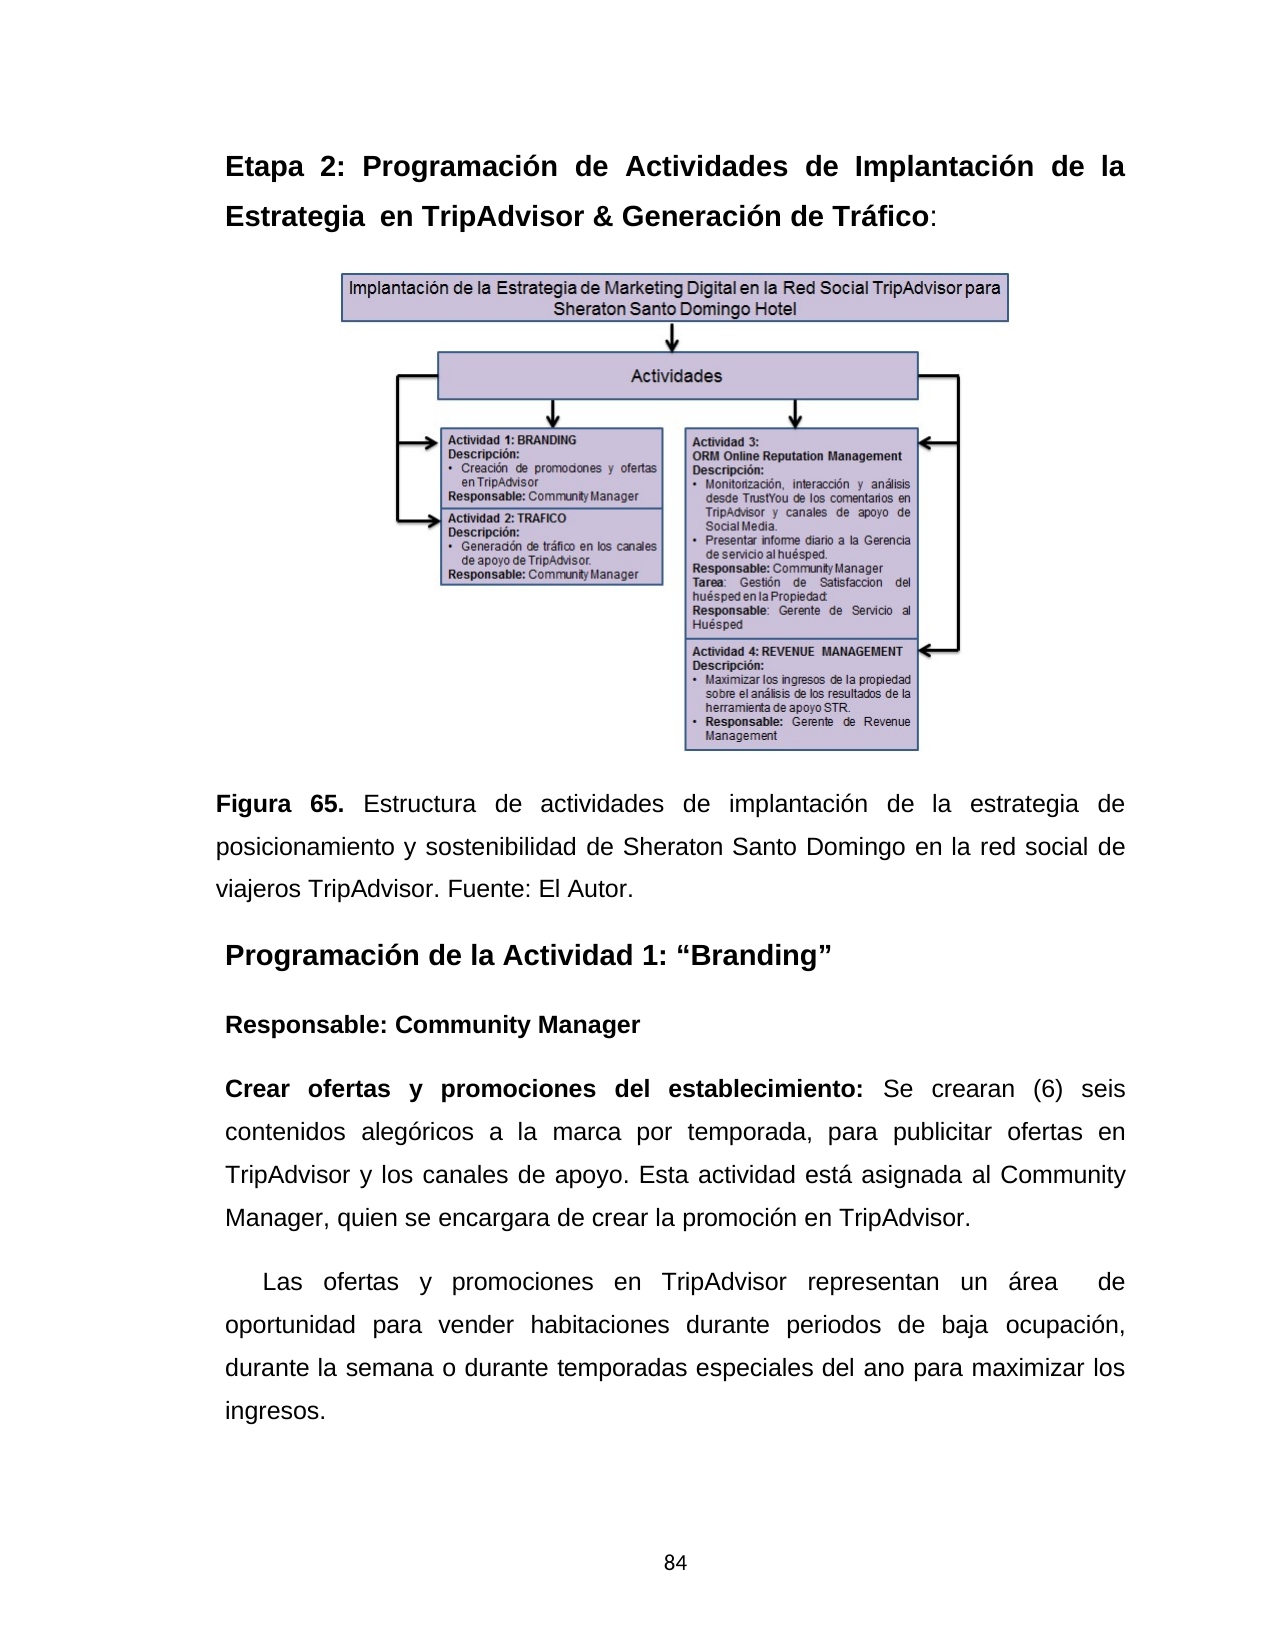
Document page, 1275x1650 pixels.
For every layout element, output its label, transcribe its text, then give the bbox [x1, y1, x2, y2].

text Las ofertas y promociones en TripAdvisor representan un área de oportunidad para vender habitaciones durante periodos de baja ocupación, durante la semana o durante temporadas especiales del ano para maximizar los ingresos. [225, 1267, 1126, 1424]
subtitle Responsable: Community Manager [225, 1010, 1137, 1038]
subtitle Programación de la Actividad 1: “Branding” [225, 938, 1137, 972]
picture [338, 271, 1011, 754]
text Figura 65. Estructura de actividades de implantación de la estrategia de posicionamiento y sostenibilidad de Sheraton Santo Domingo en la red social de viajeros TripAdvisor. Fuente: El Autor. [216, 789, 1125, 903]
text Crear ofertas y promociones del establecimiento: Se crearan (6) seis contenidos alegóricos a la marca por temporada, para publicitar ofertas en TripAdvisor y los canales de apoyo. Esta actividad está asignada al Community Manager, quien se encargara de crear la promoción en TripAdvisor. [225, 1074, 1126, 1231]
subtitle Etapa 2: Programación de Actividades de Implantación de la Estrategia en TripAdvisor & Generación de Tráfico: [225, 149, 1125, 232]
